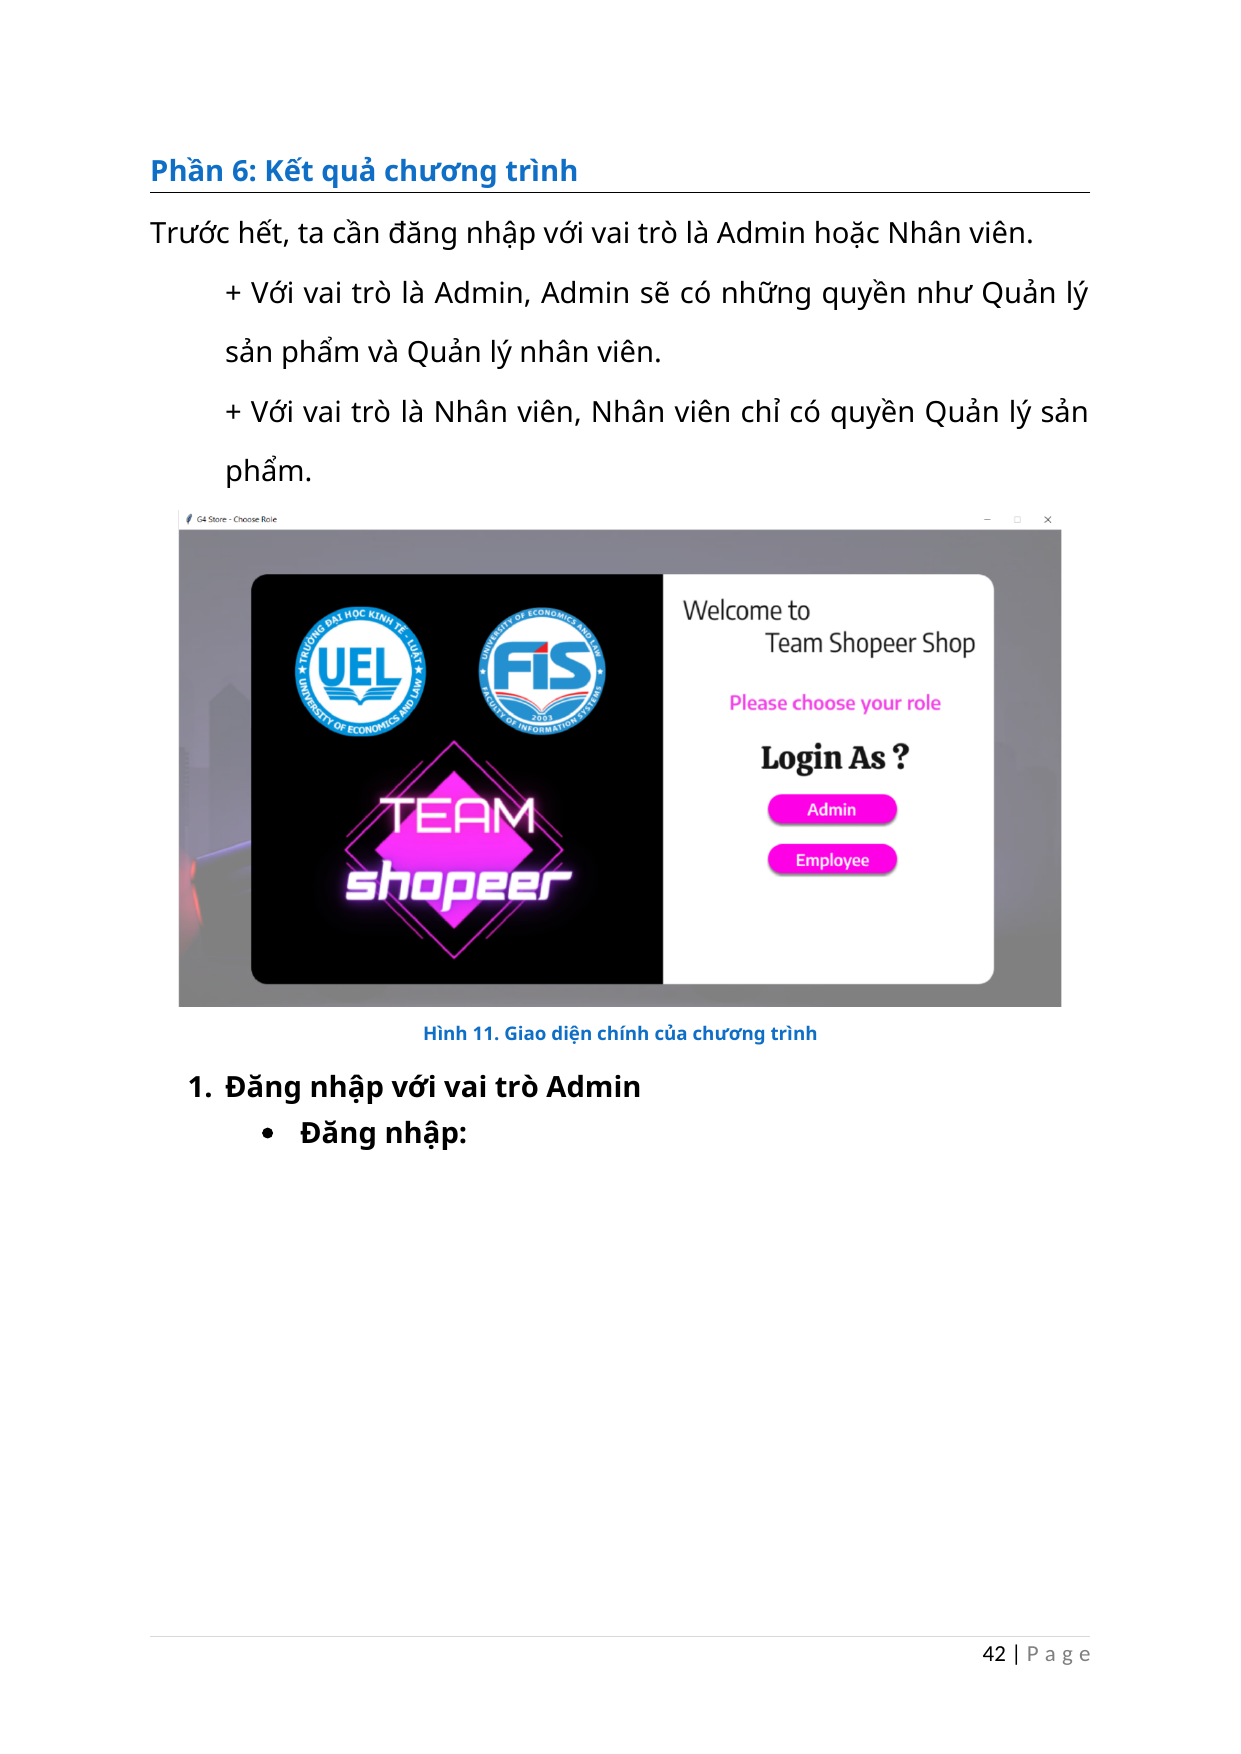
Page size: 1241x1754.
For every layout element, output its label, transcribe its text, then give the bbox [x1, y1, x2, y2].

list + Với vai trò là Admin, Admin sẽ có những quyền như Quản lý sản phẩm và Quản lý nhân viên. [225, 272, 1090, 371]
list Đăng nhập với vai trò Admin [187, 1067, 1090, 1106]
text Hình 11. Giao diện chính của chương trình [150, 1020, 1090, 1046]
picture [178, 510, 1062, 1007]
list Đăng nhập: [262, 1112, 1090, 1152]
list + Với vai trò là Nhân viên, Nhân viên chỉ có quyền Quản lý sản phẩm. [225, 391, 1090, 490]
text Trước hết, ta cần đăng nhập với vai trò là Admin hoặc Nhân viên. [150, 213, 1090, 252]
subtitle Phần 6: Kết quả chương trình [150, 150, 1090, 192]
